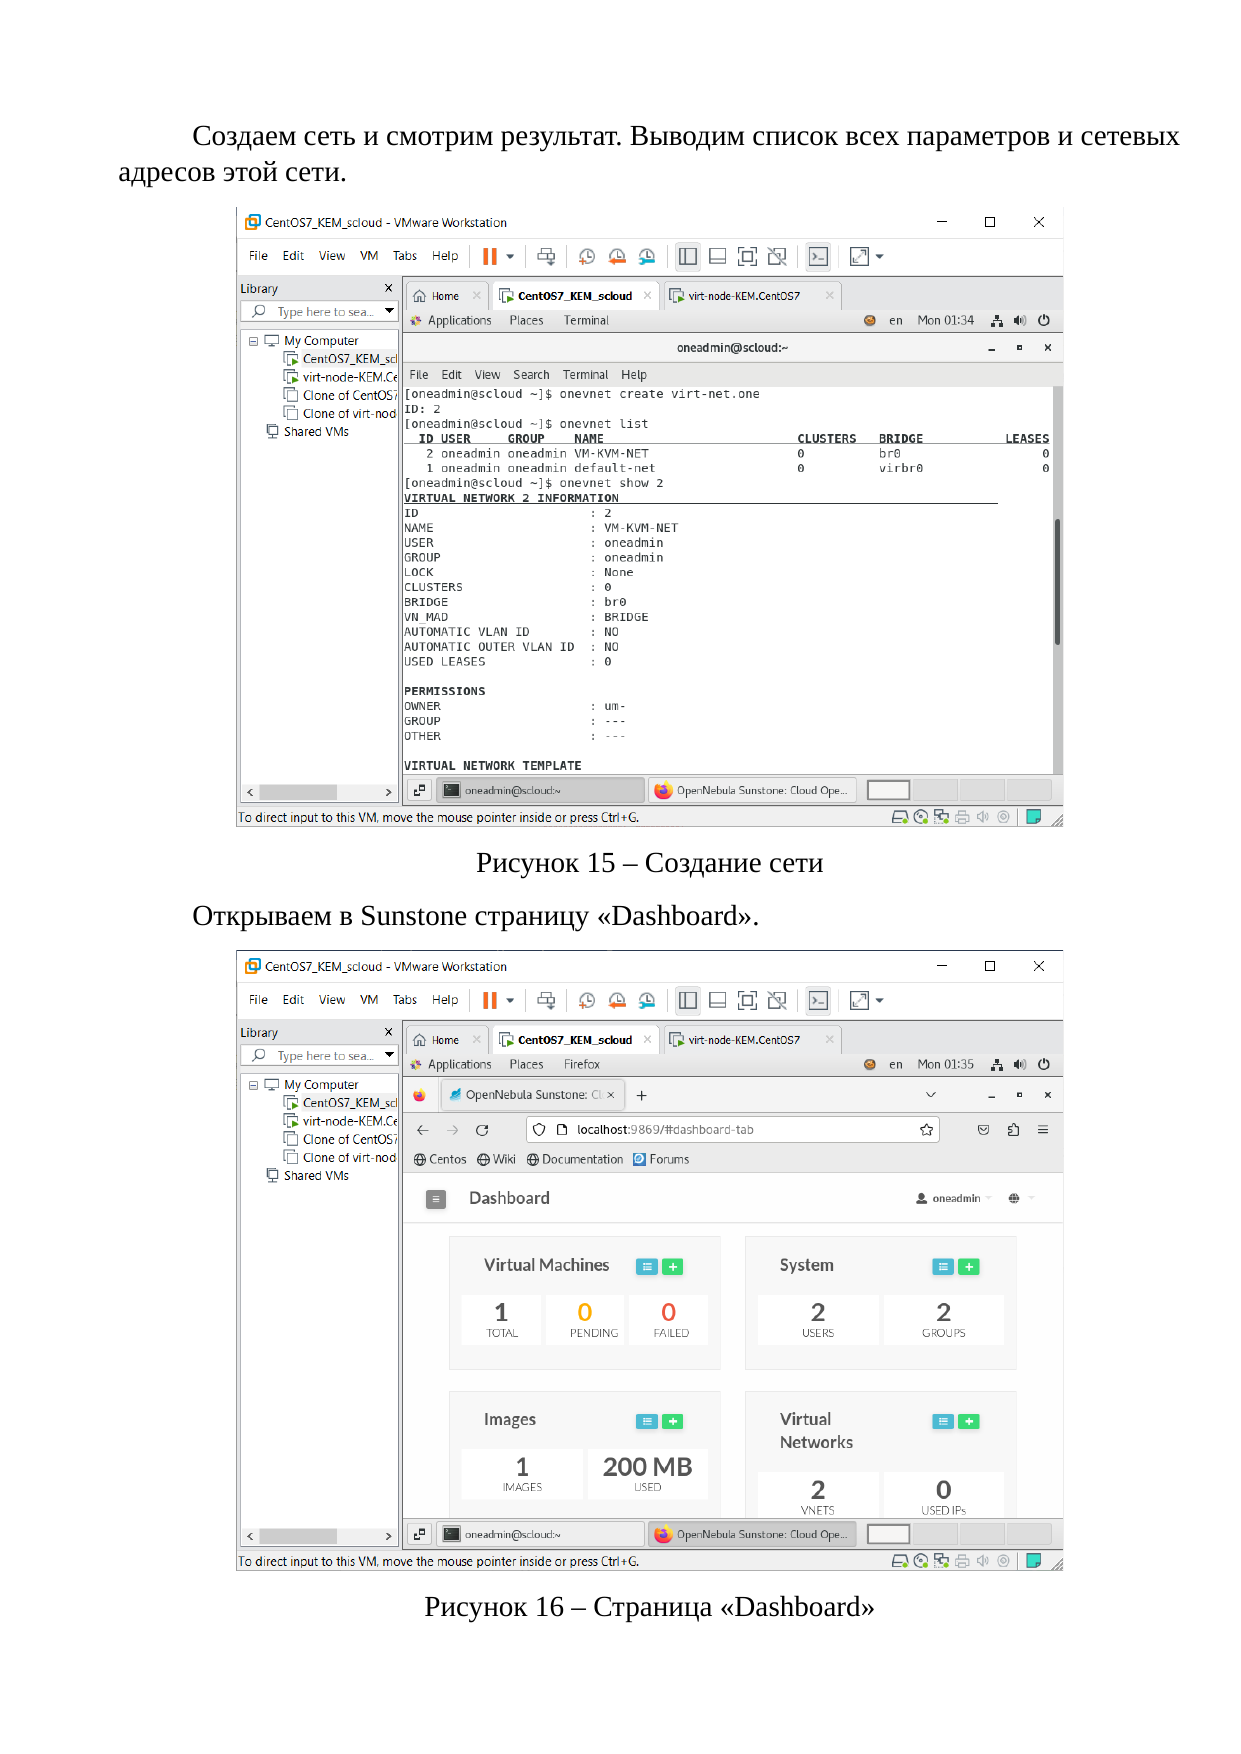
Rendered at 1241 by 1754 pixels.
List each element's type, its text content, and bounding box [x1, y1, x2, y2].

picture [236, 950, 1064, 1571]
text Открываем в Sunstone страницу «Dashboard». [118, 898, 1181, 932]
picture [236, 207, 1064, 827]
text Рисунок 15 – Создание сети [118, 845, 1181, 879]
text Рисунок 16 – Страница «Dashboard» [118, 1589, 1181, 1622]
text Создаем сеть и смотрим результат. Выводим список всех параметров и сетевых адресов этой сети. [118, 118, 1181, 188]
